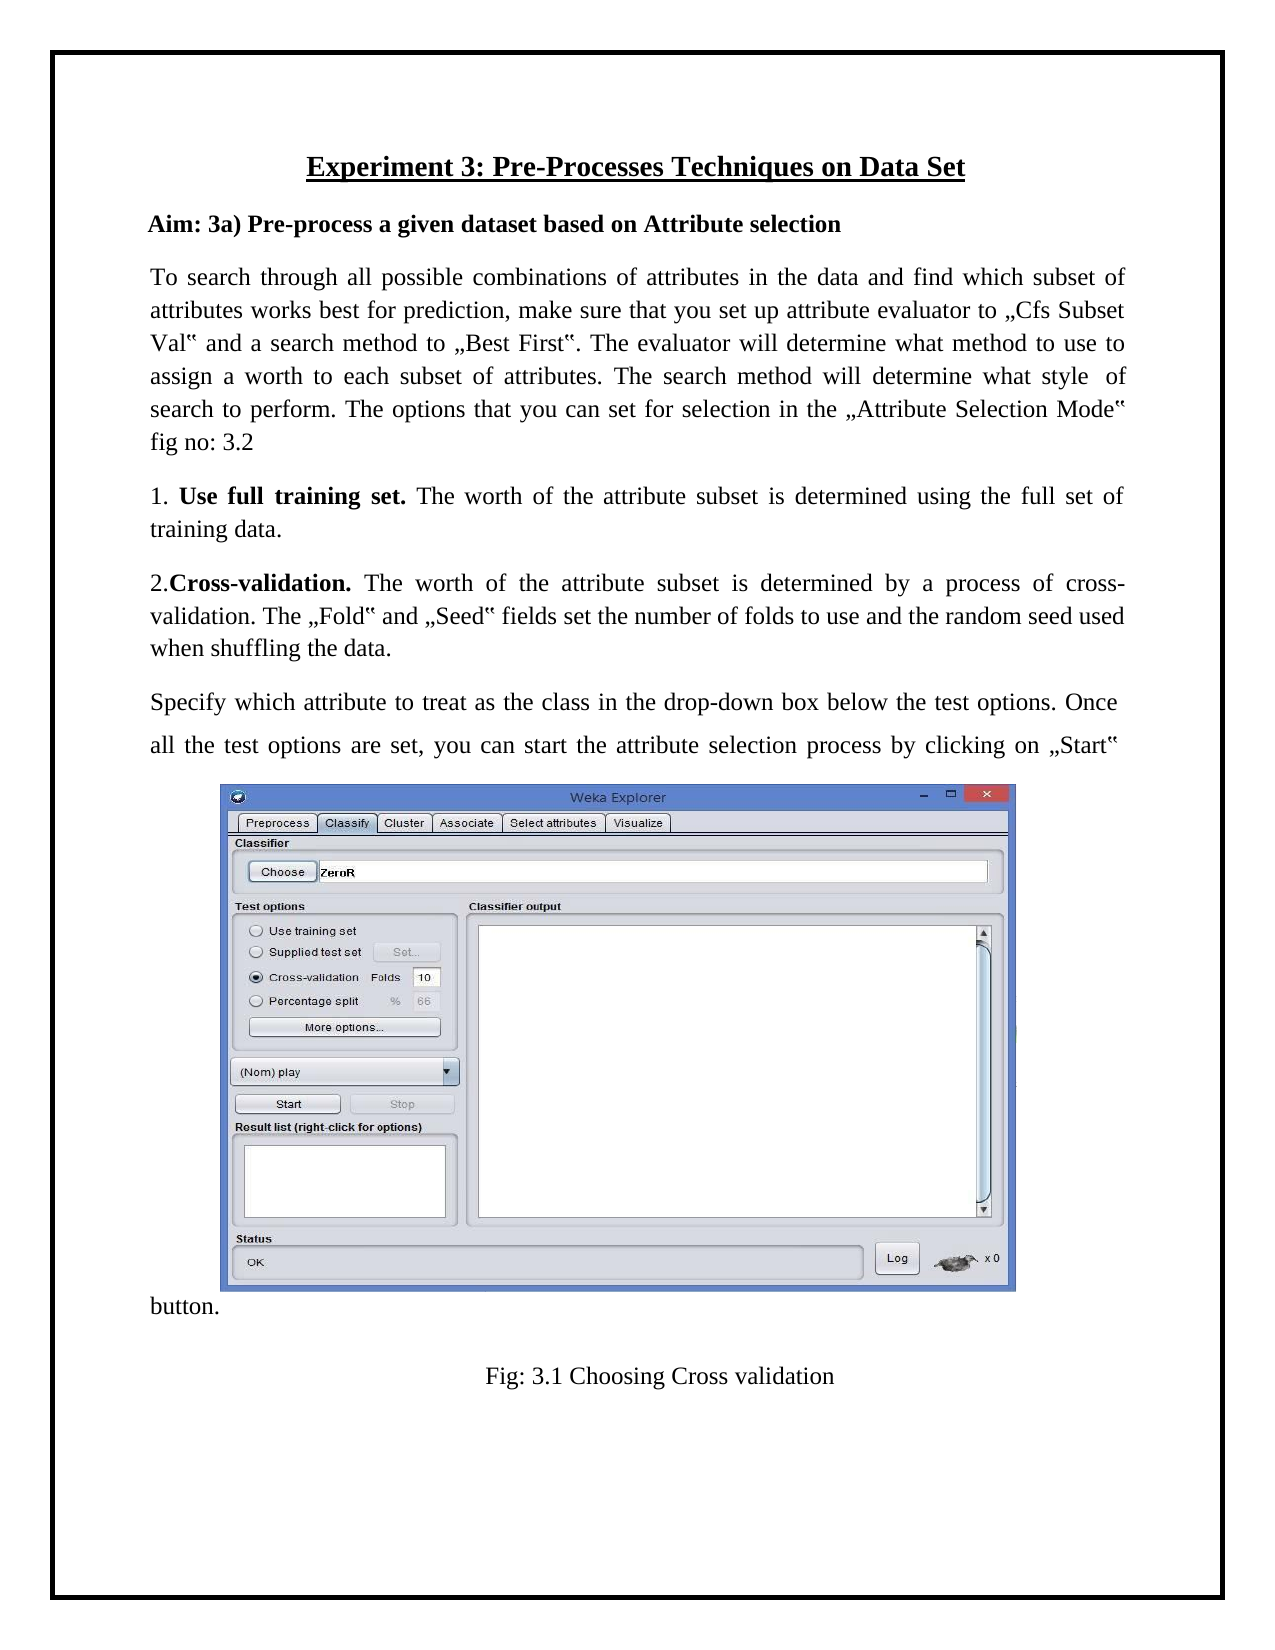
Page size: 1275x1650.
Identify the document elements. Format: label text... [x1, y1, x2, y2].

text Fig: 3.1 Choosing Cross validation [83, 1361, 834, 1390]
list Cross-validation. The worth of the attribute subset is determined by a process of cross- validation. The „Fold‟ and „Seed‟ fields set the number of folds to use and the random seed used when shuffling the data. [150, 568, 1126, 662]
text To search through all possible combinations of attributes in the data and find which subset of attributes works best for prediction, make sure that you set up attribute evaluator to „Cfs Subset Val‟ and a search method to „Best First‟. The evaluator will determine what method to use to assign a worth to each subset of attributes. The search method will determine what style of search to perform. The options that you can set for selection in the „Attribute Selection Mode‟ fig no: 3.2 [150, 262, 1127, 456]
picture [220, 784, 1017, 1292]
list Use full training set. The worth of the attribute subset is determined using the full set of training data. [150, 481, 1125, 543]
subtitle Aim: 3a) Pre-process a given dataset based on Attribute selection [83, 209, 841, 238]
text Experiment 3: Pre-Processes Techniques on Data Set [236, 149, 1035, 183]
